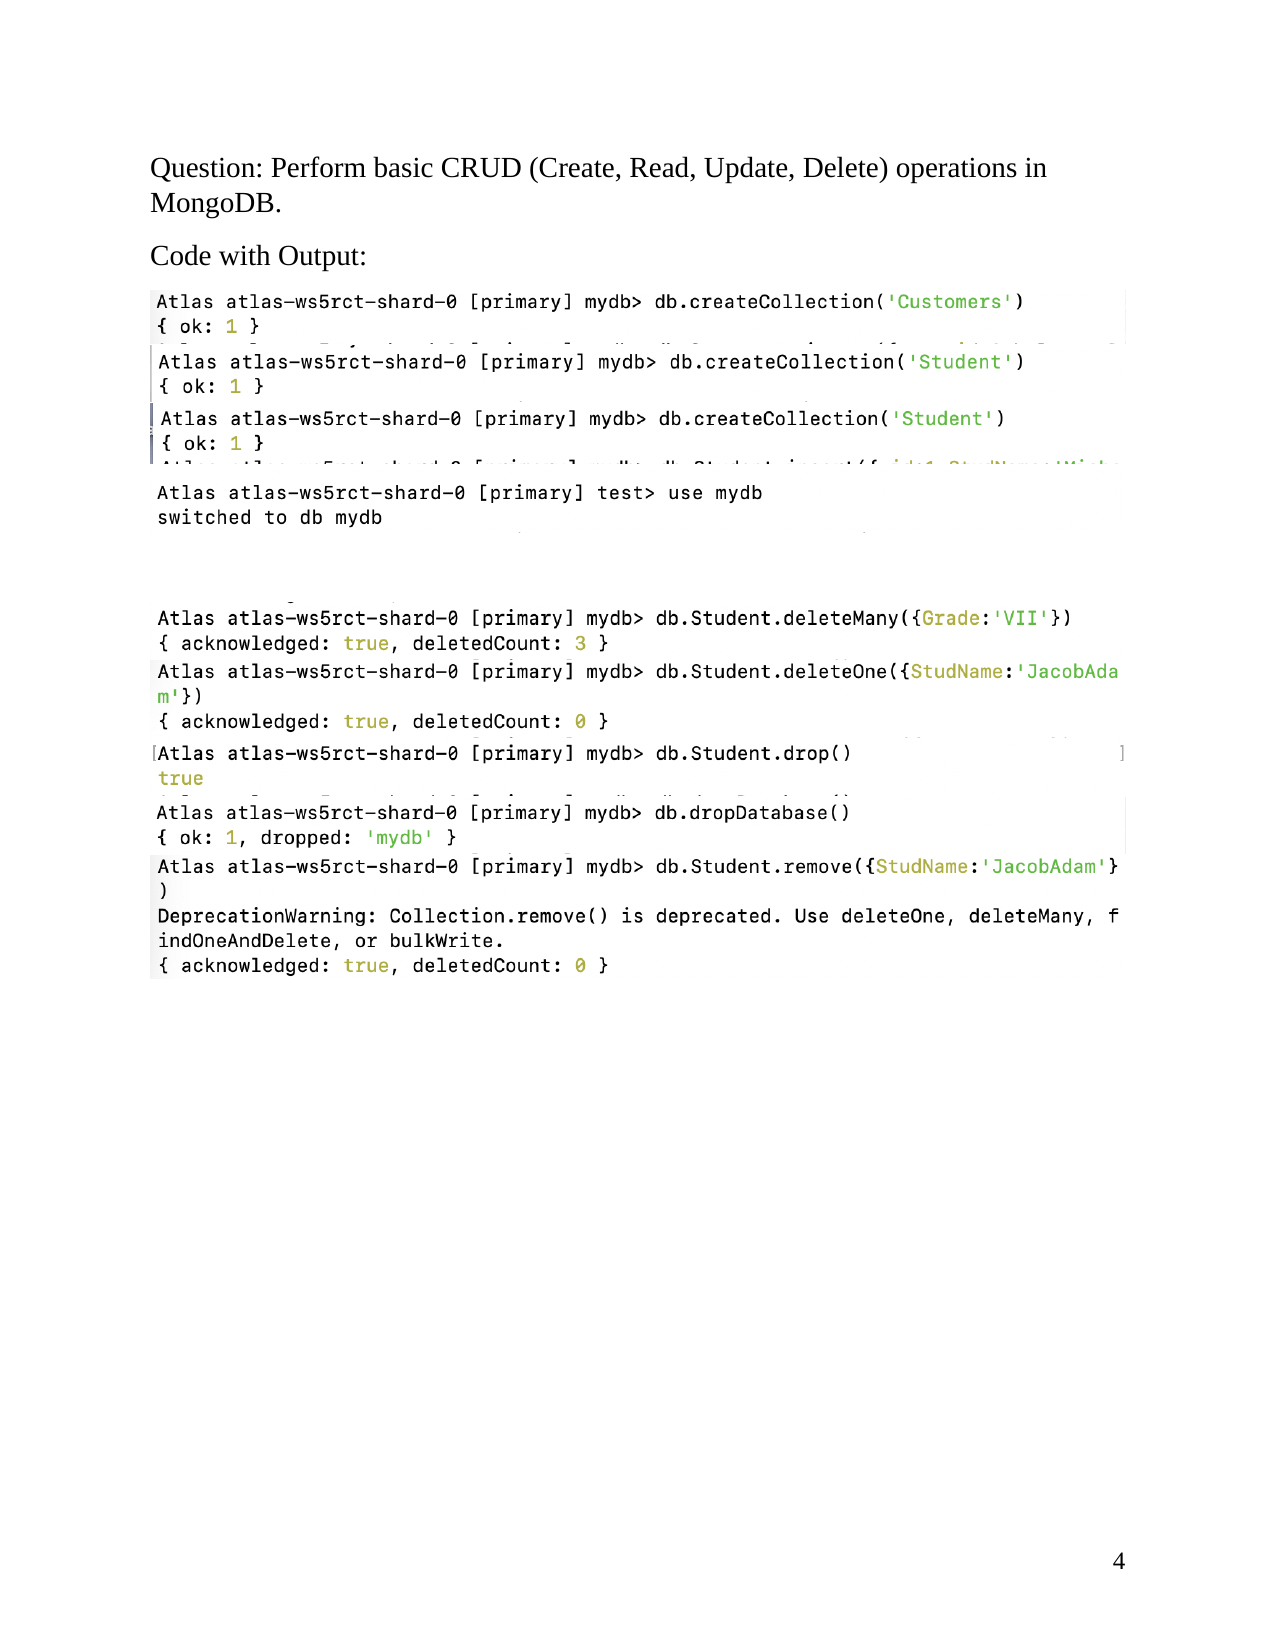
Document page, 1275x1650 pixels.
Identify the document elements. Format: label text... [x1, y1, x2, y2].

picture [150, 465, 1125, 533]
picture [150, 797, 1125, 854]
picture [150, 345, 1125, 402]
text Question: Perform basic CRUD (Create, Read, Update, Delete) operations in MongoDB. [150, 150, 1125, 219]
picture [150, 602, 1125, 738]
text Code with Output: [150, 238, 1125, 271]
picture [150, 403, 1125, 464]
picture [150, 855, 1125, 979]
picture [150, 739, 1125, 796]
picture [150, 290, 1125, 344]
